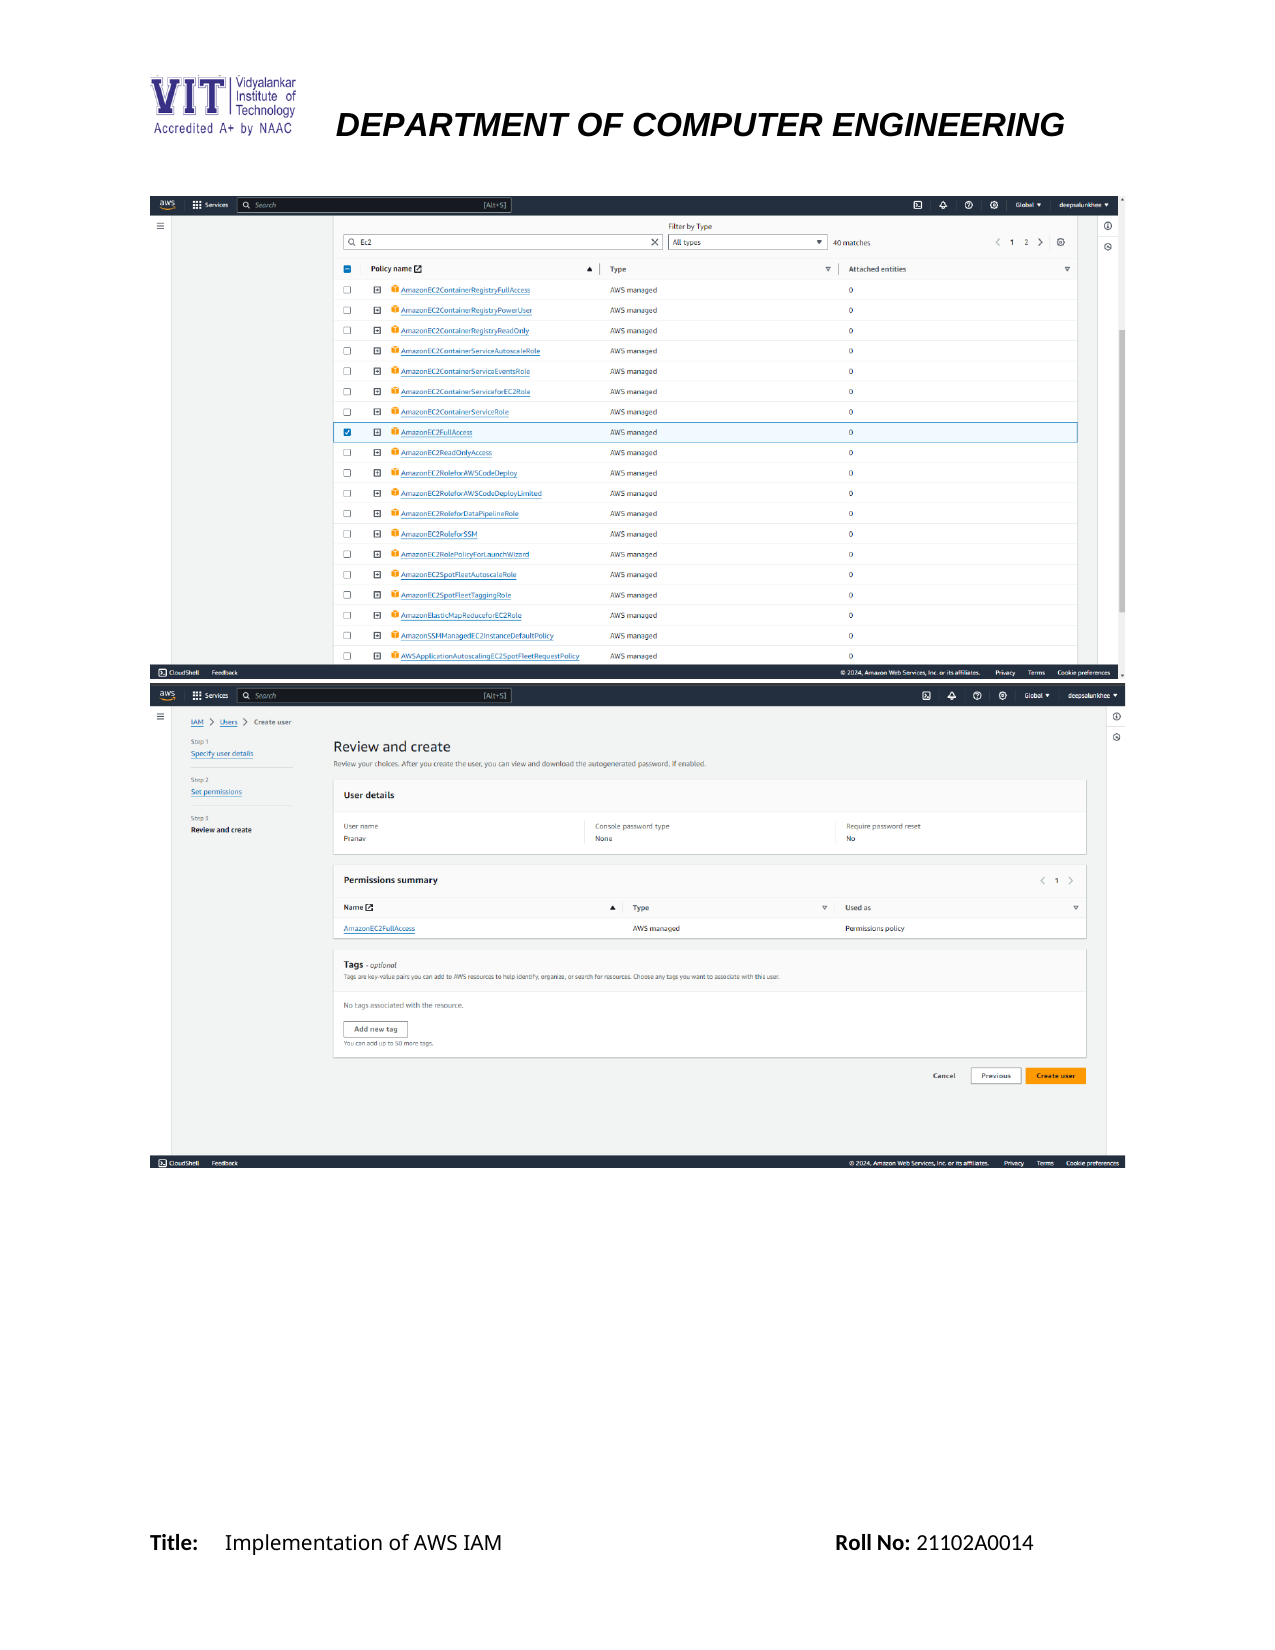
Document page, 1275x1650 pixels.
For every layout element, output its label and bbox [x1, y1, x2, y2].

picture [150, 196, 1125, 679]
picture [150, 683, 1125, 1168]
picture [150, 75, 299, 136]
